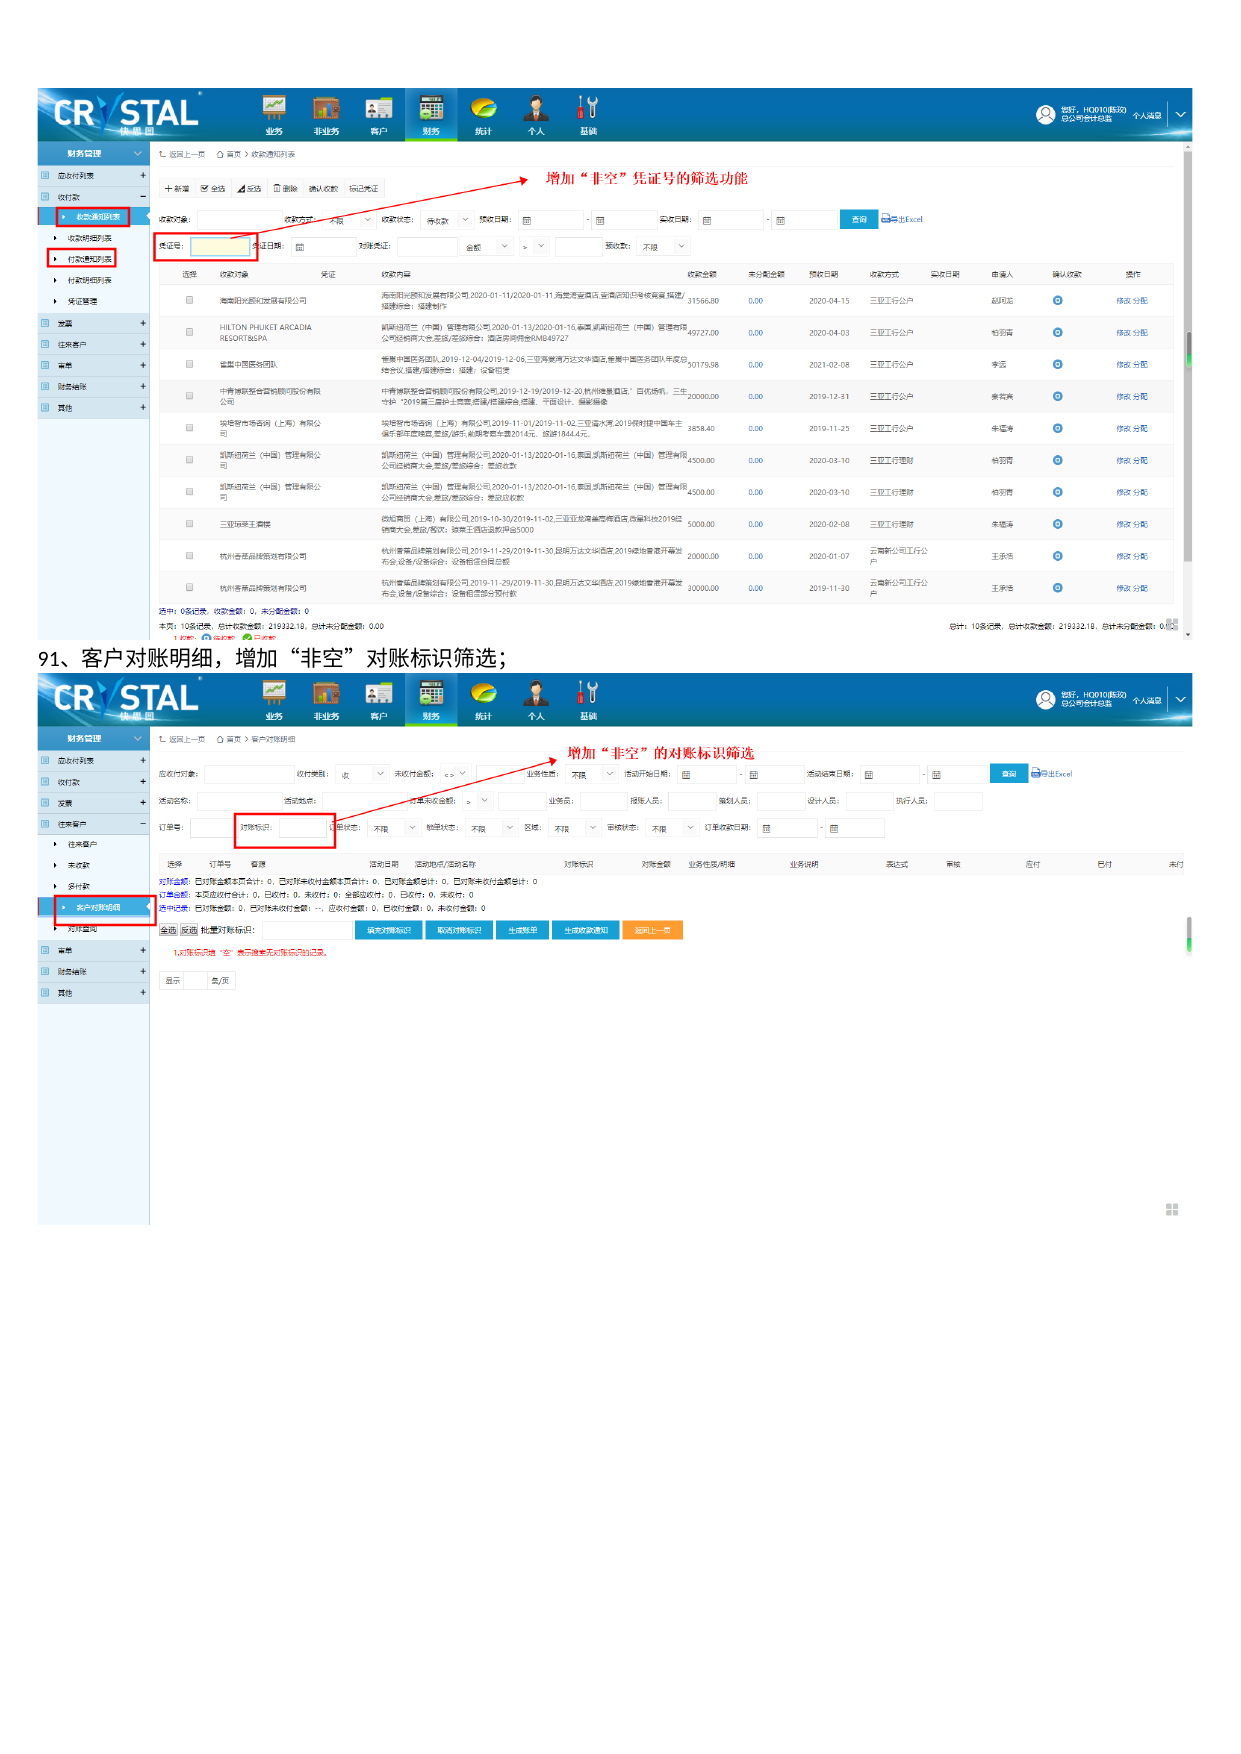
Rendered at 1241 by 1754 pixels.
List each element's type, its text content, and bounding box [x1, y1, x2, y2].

picture [37, 673, 1193, 1225]
picture [37, 88, 1193, 640]
list 91、客户对账明细，增加“非空”对账标识筛选； [37, 641, 1194, 673]
